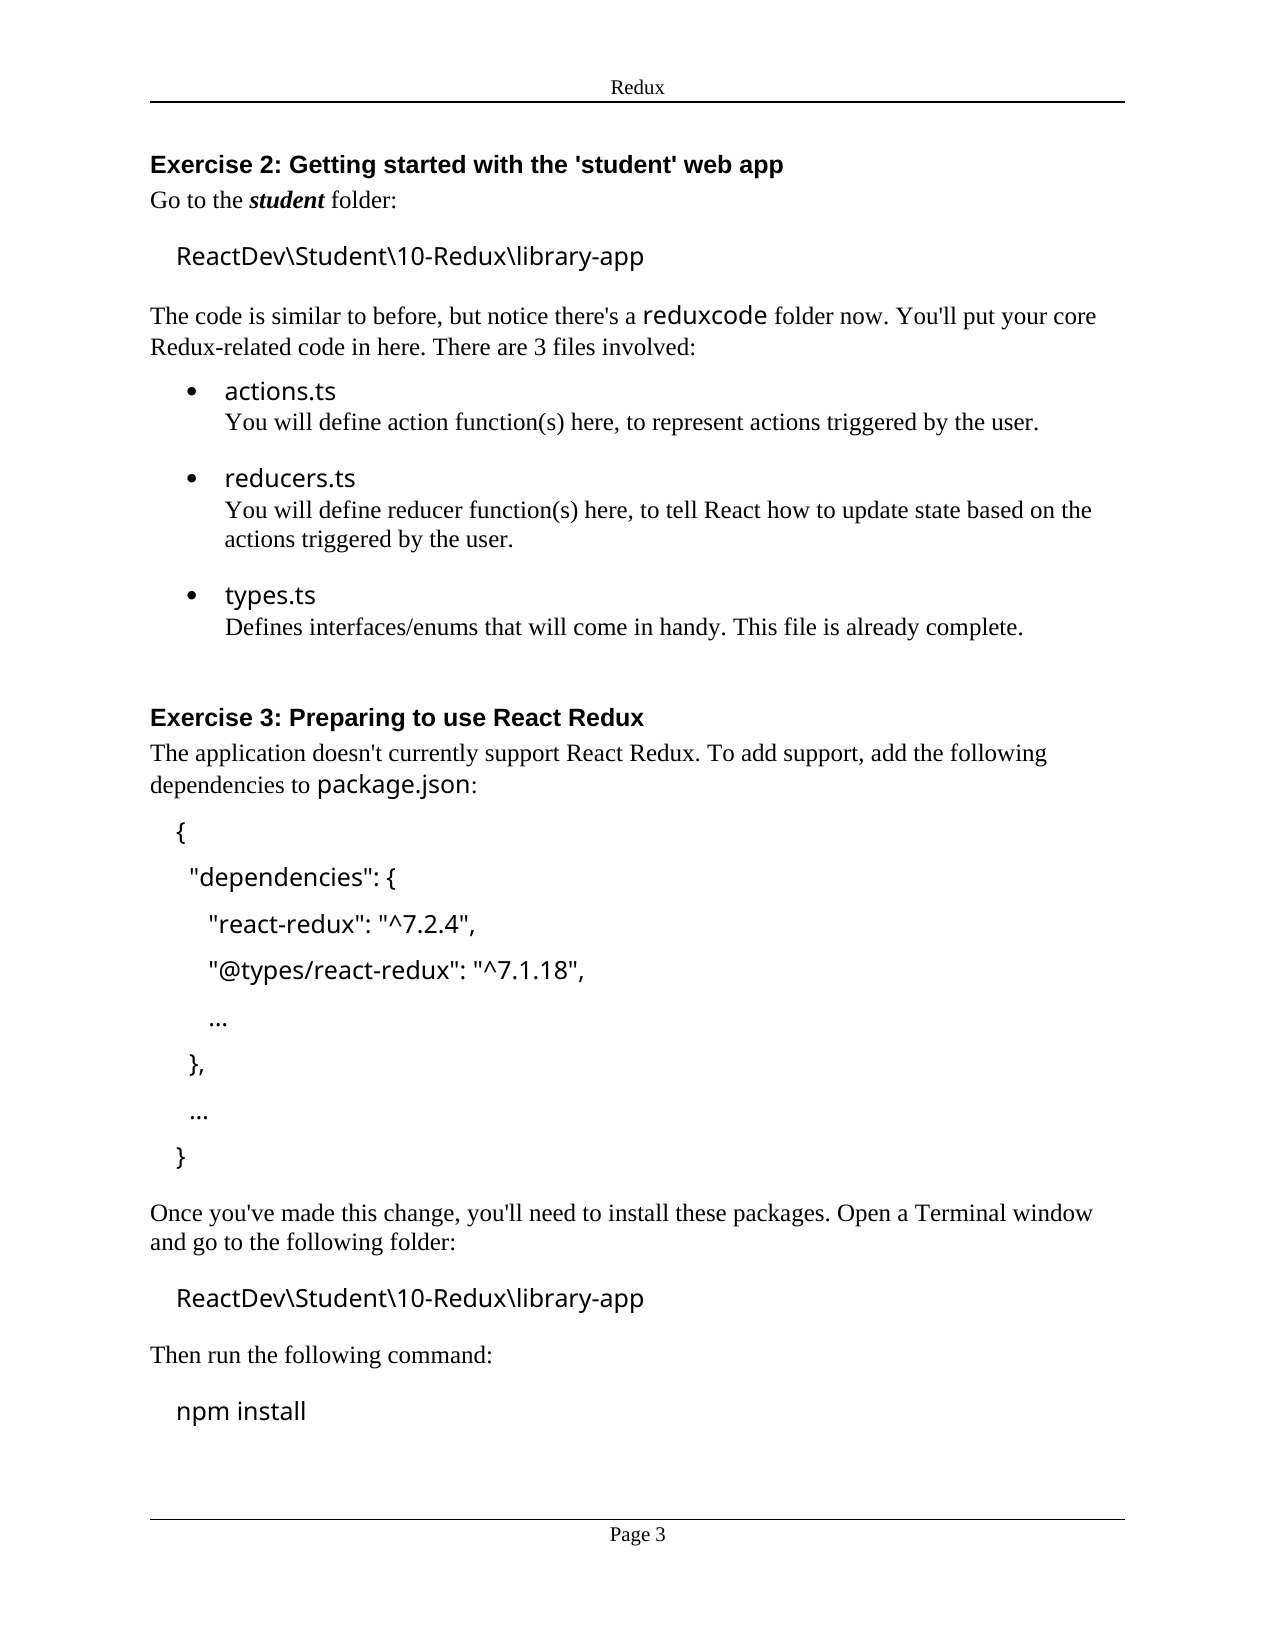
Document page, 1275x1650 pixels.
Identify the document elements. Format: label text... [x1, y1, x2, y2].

list actions.ts You will define action function(s) here, to represent actions triggered by the user. [187, 373, 1125, 436]
text The application doesn't currently support React Redux. To add support, add the following dependencies to package.json: [150, 738, 1125, 801]
list reducers.ts You will define reducer function(s) here, to tell React how to update state based on the actions triggered by the user. [187, 461, 1125, 552]
list types.ts Defines interfaces/enums that will come in handy. This file is already complete. [187, 577, 1125, 640]
text "react-redux": "^7.2.4", [150, 906, 1125, 940]
subtitle Exercise 2: Getting started with the 'student' web app [150, 150, 1125, 179]
text }, [150, 1046, 1125, 1080]
text ReactDev\Student\10-Redux\library-app [150, 239, 1125, 273]
text … [150, 1092, 1125, 1127]
text { [150, 813, 1125, 847]
text "dependencies": { [150, 860, 1125, 894]
subtitle Exercise 3: Preparing to use React Redux [150, 703, 1125, 732]
text ReactDev\Student\10-Redux\library-app [150, 1281, 1125, 1315]
text Go to the student folder: [150, 185, 1125, 214]
text The code is similar to before, but notice there's a reduxcode folder now. You'll put your core Redux-related code in here. There are 3 files involved: [150, 298, 1125, 361]
text } [150, 1139, 1125, 1173]
text … [150, 999, 1125, 1033]
text "@types/react-redux": "^7.1.18", [150, 953, 1125, 987]
text Once you've made this change, you'll need to install these packages. Open a Terminal window and go to the following folder: [150, 1198, 1125, 1256]
text Then run the following command: [150, 1340, 1125, 1368]
text npm install [150, 1393, 1125, 1427]
